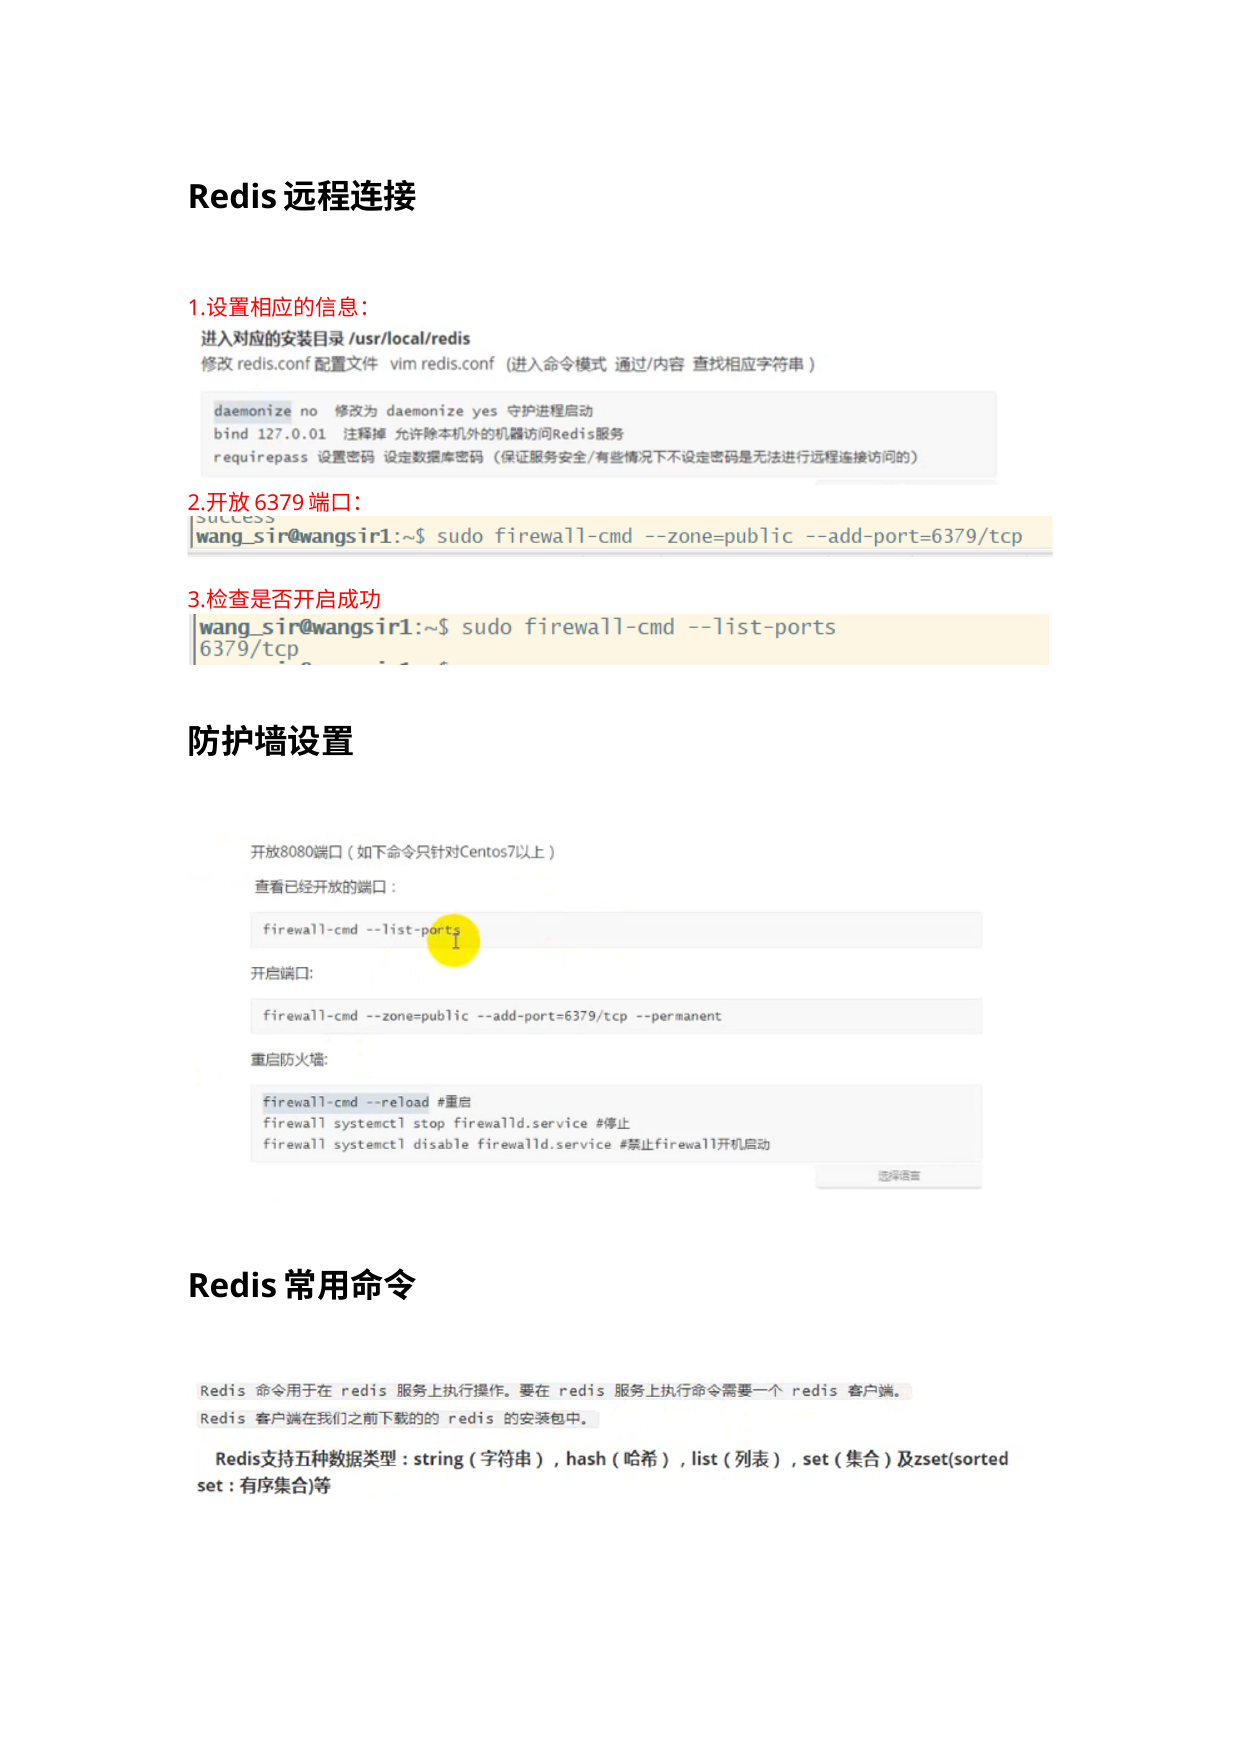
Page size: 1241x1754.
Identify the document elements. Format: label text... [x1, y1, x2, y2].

picture [187, 321, 1039, 485]
text 1.设置相应的信息： [187, 289, 1053, 322]
picture [187, 614, 1049, 665]
picture [187, 833, 1030, 1203]
text 2.开放6379端口： [187, 484, 1053, 516]
subtitle Redis常用命令 [187, 1251, 1053, 1316]
picture [187, 516, 1053, 557]
picture [187, 1378, 1053, 1500]
text 3.检查是否开启成功 [187, 582, 1053, 614]
subtitle 防护墙设置 [187, 706, 1053, 771]
subtitle Redis远程连接 [187, 162, 1053, 227]
